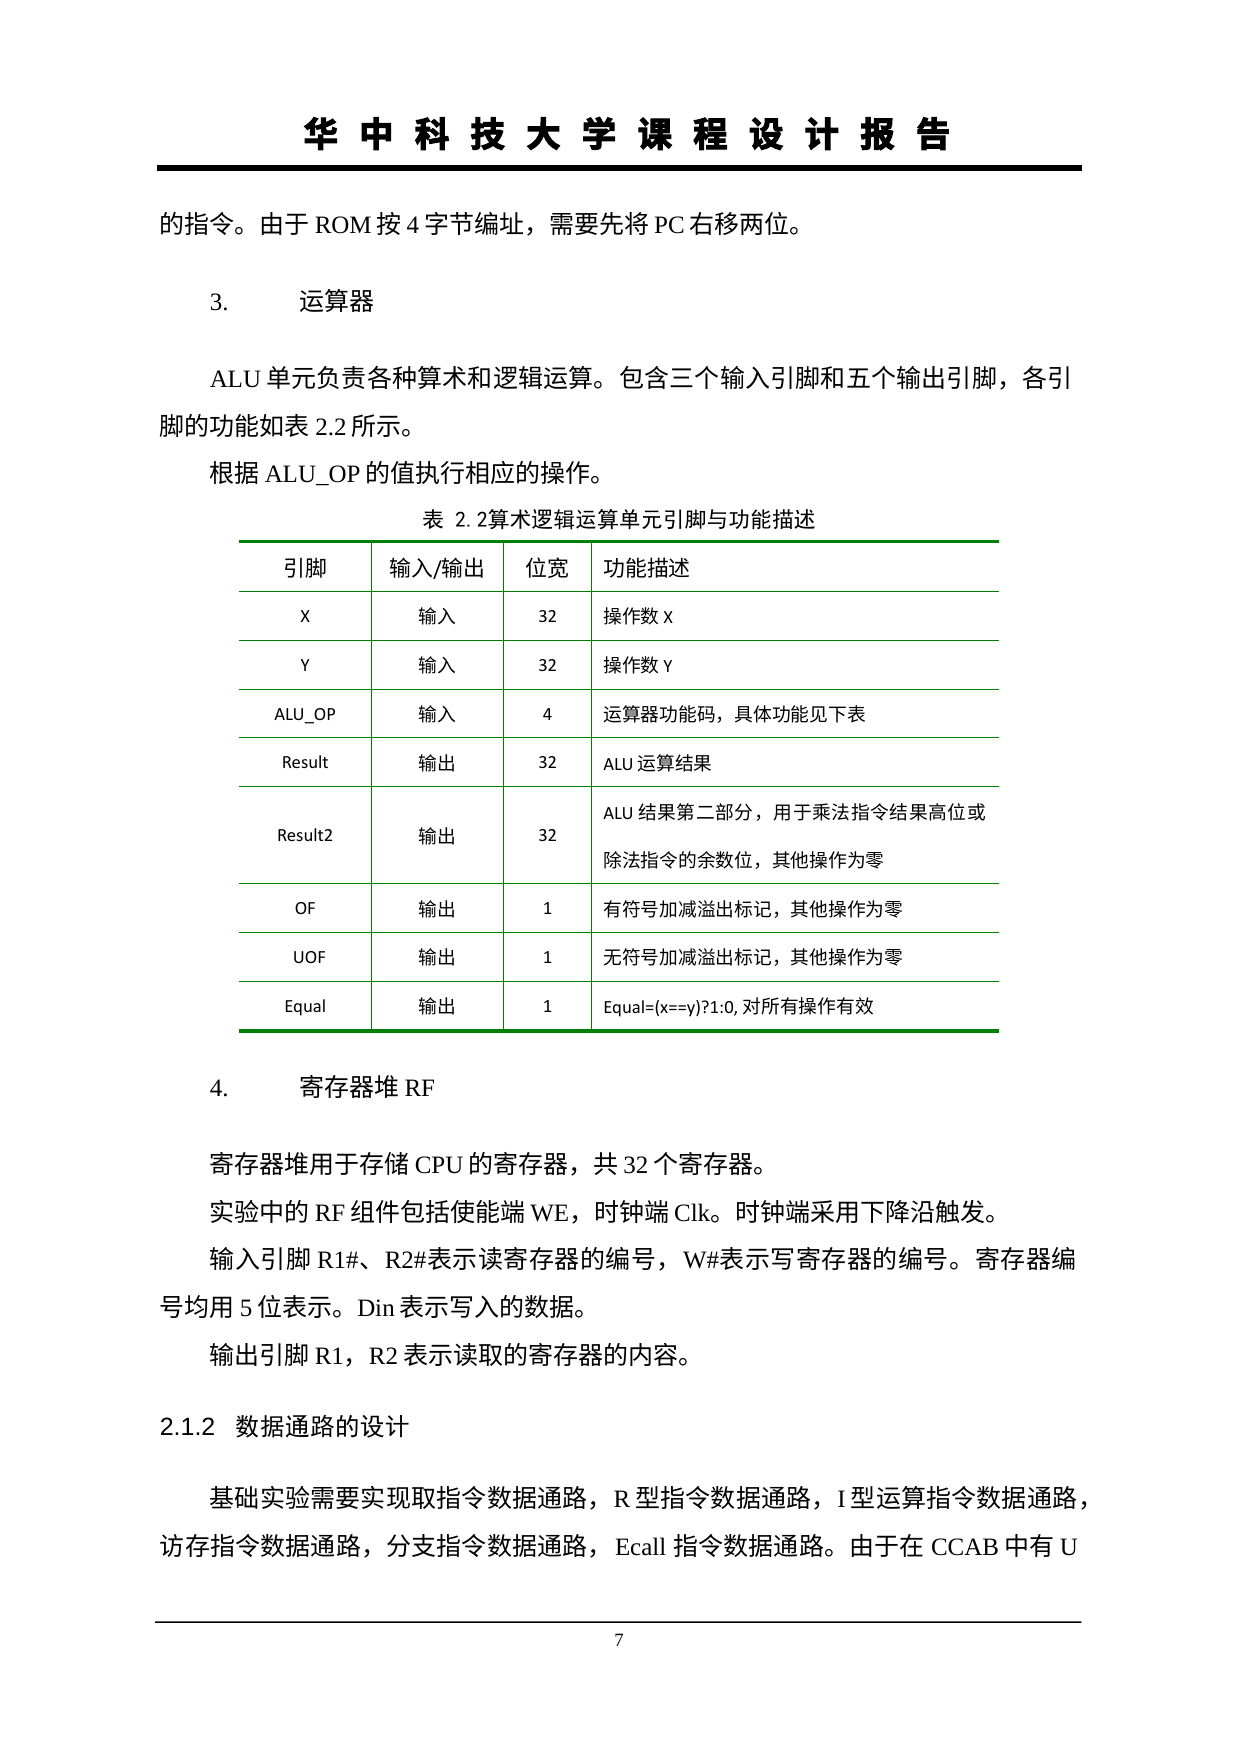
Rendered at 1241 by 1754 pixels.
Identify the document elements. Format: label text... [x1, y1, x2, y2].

table_cell ALU_OP [239, 690, 371, 737]
table_cell 有符号加减溢出标记，其他操作为零 [592, 884, 999, 932]
text 输入引脚R1#、R2#表示读寄存器的编号，W#表示写寄存器的编号。寄存器编号均用5位表示。Din表示写入的数据。 [159, 1234, 1078, 1330]
text 根据ALU_OP的值执行相应的操作。 [159, 448, 1075, 496]
table_cell 4 [504, 690, 591, 737]
table_cell 运算器功能码，具体功能见下表 [592, 690, 999, 737]
text 寄存器堆用于存储CPU的寄存器，共32个寄存器。 [159, 1139, 1078, 1186]
table_cell Equal [239, 982, 371, 1029]
table_cell 32 [504, 592, 591, 639]
table_cell 32 [504, 787, 591, 883]
table_cell 输入 [372, 641, 503, 688]
table_cell 无符号加减溢出标记，其他操作为零 [592, 933, 999, 981]
table_header 位宽 [504, 543, 591, 591]
text 实验中的RF组件包括使能端WE，时钟端Clk。时钟端采用下降沿触发。 [159, 1186, 1078, 1234]
subtitle 运算器 [209, 275, 1078, 323]
table_cell 1 [504, 982, 591, 1029]
table_cell 1 [504, 884, 591, 932]
table_cell Equal=(x==y)?1:0, 对所有操作有效 [592, 982, 999, 1029]
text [159, 1473, 1078, 1569]
table_cell 操作数X [592, 592, 999, 639]
table_cell 1 [504, 933, 591, 981]
table_header 输入/输出 [372, 543, 503, 591]
table_cell 输出 [372, 787, 503, 883]
subtitle 寄存器堆RF [209, 1062, 1078, 1109]
table_cell 输出 [372, 884, 503, 932]
table_cell 输入 [372, 690, 503, 737]
table_cell Y [239, 641, 371, 688]
table_cell 输入 [372, 592, 503, 639]
table_cell UOF [239, 933, 371, 981]
table_cell 32 [504, 738, 591, 786]
table_cell 输出 [372, 982, 503, 1029]
table_cell ALU运算结果 [592, 738, 999, 786]
table_cell OF [239, 884, 371, 932]
table_header 功能描述 [592, 543, 999, 591]
table_cell Result2 [239, 787, 371, 883]
table_cell 32 [504, 641, 591, 688]
text 输出引脚R1，R2表示读取的寄存器的内容。 [159, 1330, 1078, 1378]
subtitle 数据通路的设计 [159, 1402, 1078, 1449]
table_cell Result [239, 738, 371, 786]
table_header 引脚 [239, 543, 371, 591]
table_cell ALU结果第二部分，用于乘法指令结果高位或除法指令的余数位，其他操作为零 [592, 787, 999, 883]
table_cell 操作数Y [592, 641, 999, 688]
table_cell 输出 [372, 738, 503, 786]
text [159, 198, 1075, 246]
table_cell X [239, 592, 371, 639]
table_cell 输出 [372, 933, 503, 981]
